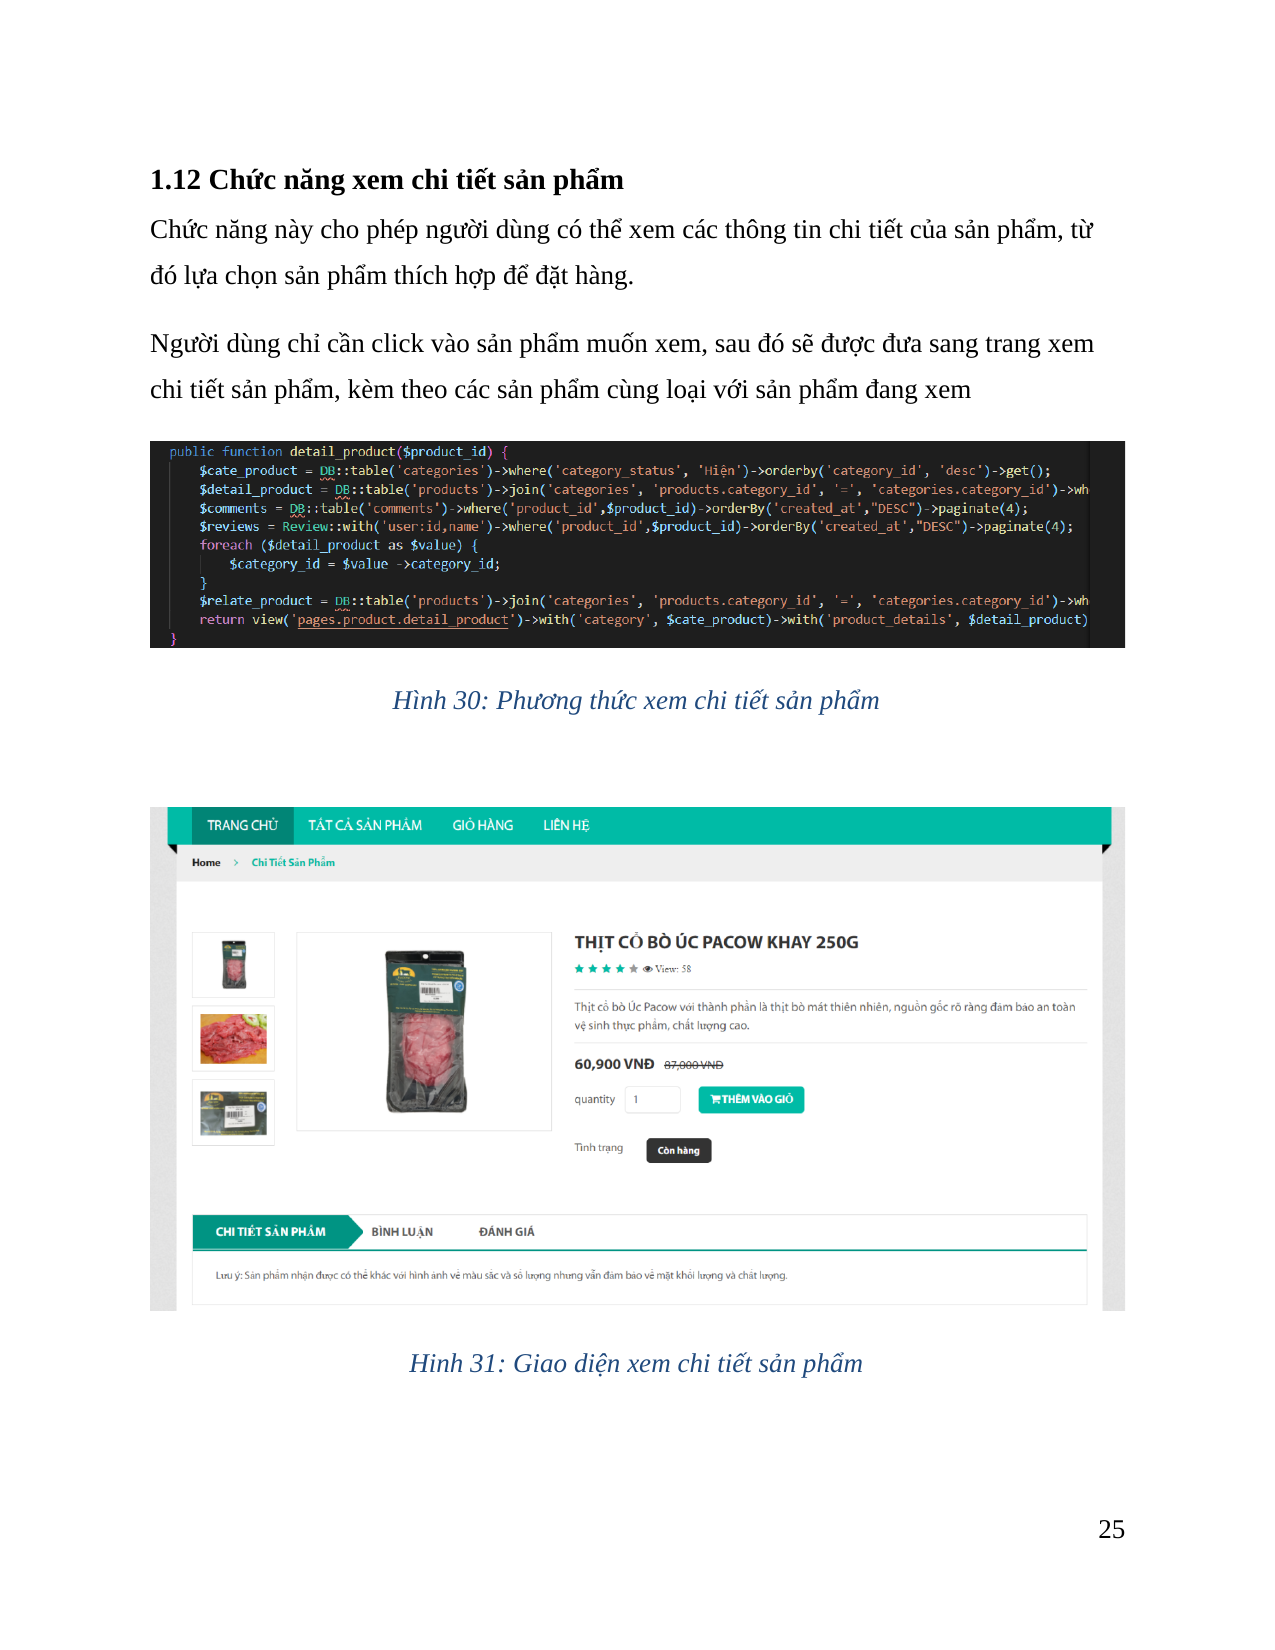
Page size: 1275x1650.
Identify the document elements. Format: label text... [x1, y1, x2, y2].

text Người dùng chỉ cần click vào sản phẩm muốn xem, sau đó sẽ được đưa sang trang xem chi tiết sản phẩm, kèm theo các sản phẩm cùng loại với sản phẩm đang xem [150, 327, 1125, 405]
subtitle 1.12 Chức năng xem chi tiết sản phẩm [150, 162, 1125, 196]
picture [150, 807, 1125, 1311]
text Hinh 31: Giao diện xem chi tiết sản phẩm [150, 1347, 1125, 1378]
picture [150, 441, 1125, 648]
text Chức năng này cho phép người dùng có thể xem các thông tin chi tiết của sản phẩm, từ đó lựa chọn sản phẩm thích hợp để đặt hàng. [150, 213, 1125, 291]
text Hình 30: Phương thức xem chi tiết sản phẩm [150, 684, 1125, 715]
